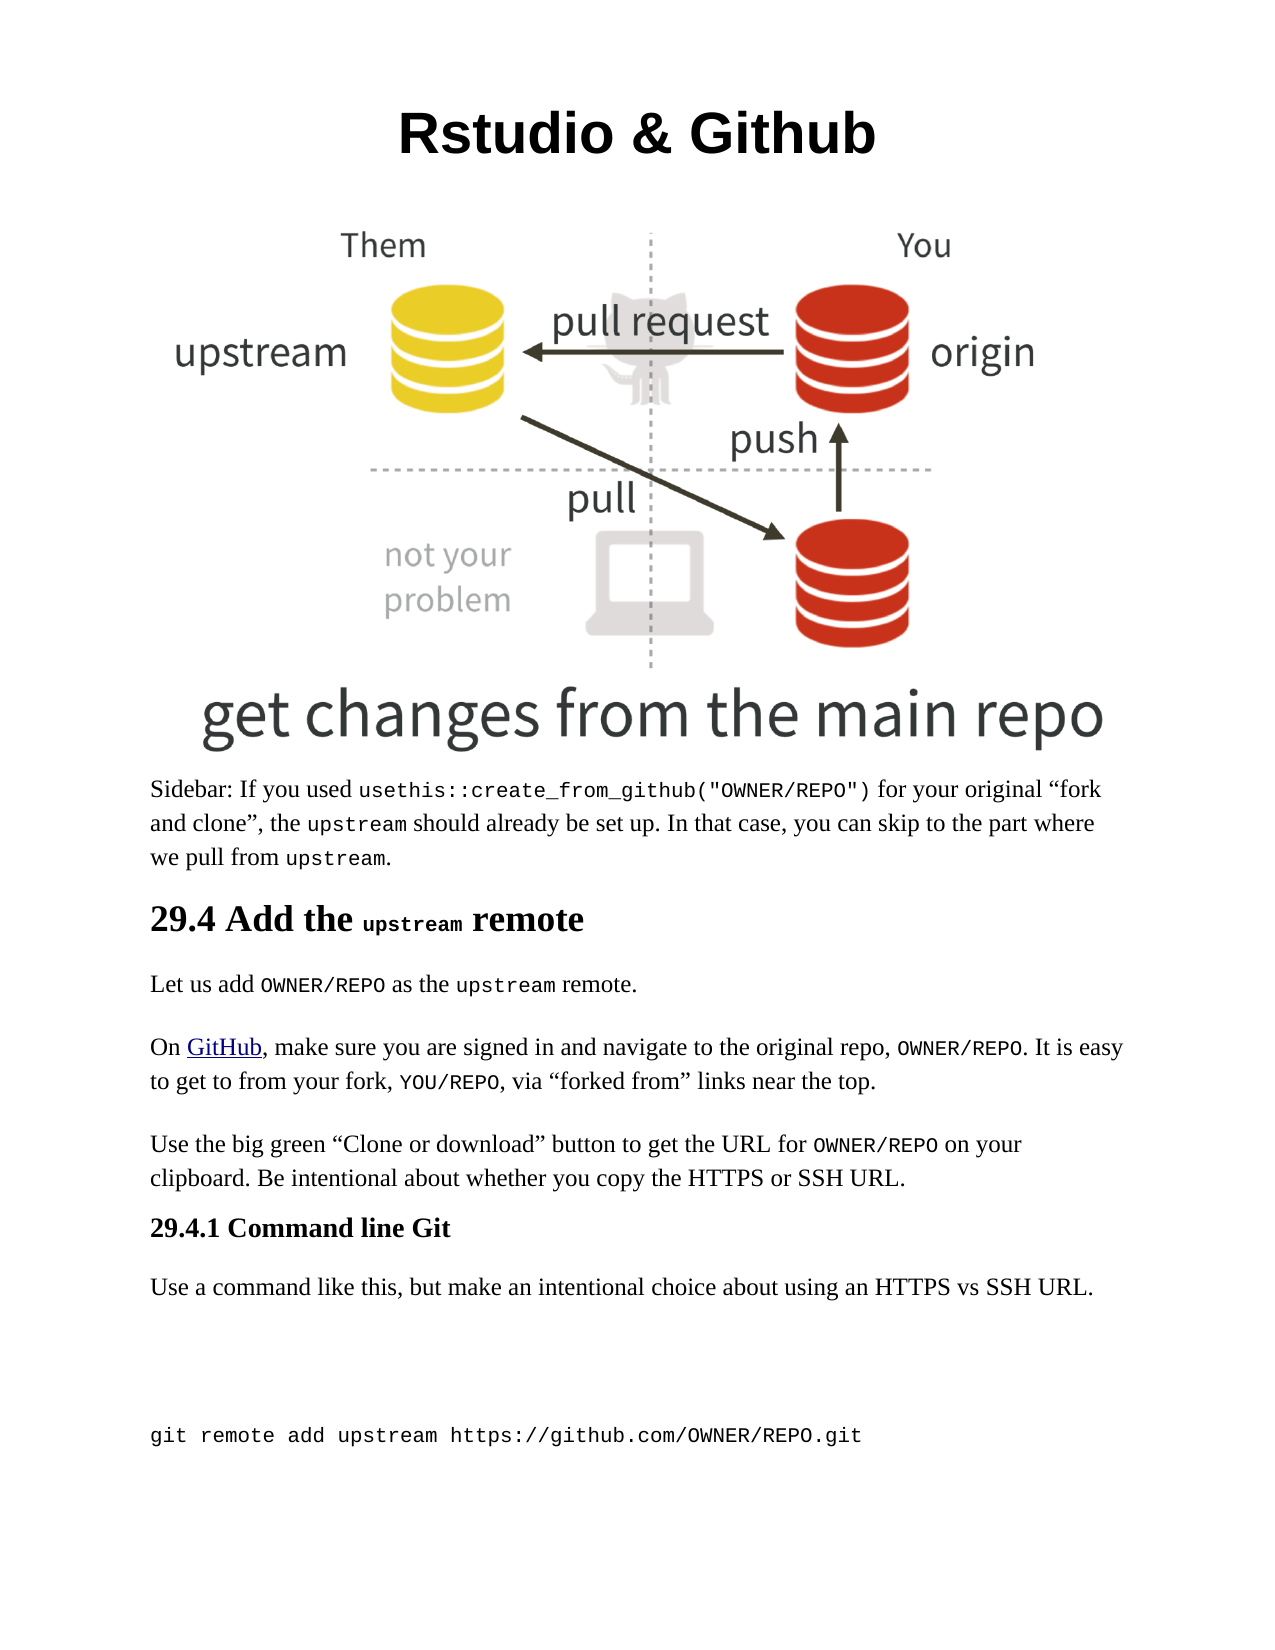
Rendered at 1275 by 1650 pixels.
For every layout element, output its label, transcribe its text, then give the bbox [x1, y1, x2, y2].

text Let us add OWNER/REPO as the upstream remote. [150, 969, 1125, 998]
picture [150, 206, 1155, 771]
text git remote add upstream https://github.com/OWNER/REPO.git [150, 1425, 1125, 1449]
text Sidebar: If you used usethis::create_from_github("OWNER/REPO") for your original “fork and clone”, the upstream should already be set up. In that case, you can skip to the part where we pull from upstream. [150, 771, 1125, 872]
text Use a command like this, but make an intentional choice about using an HTTPS vs SSH URL. [150, 1272, 1125, 1301]
subtitle 29.4.1 Command line Git [150, 1211, 1125, 1243]
text Use the big green “Clone or download” button to get the URL for OWNER/REPO on your clipboard. Be intentional about whether you copy the HTTPS or SSH URL. [150, 1129, 1125, 1192]
subtitle 29.4 Add the upstream remote [150, 897, 1125, 940]
text On GitHub, make sure you are signed in and navigate to the original repo, OWNER/REPO. It is easy to get to from your fork, YOU/REPO, via “forked from” links near the top. [150, 1032, 1125, 1096]
